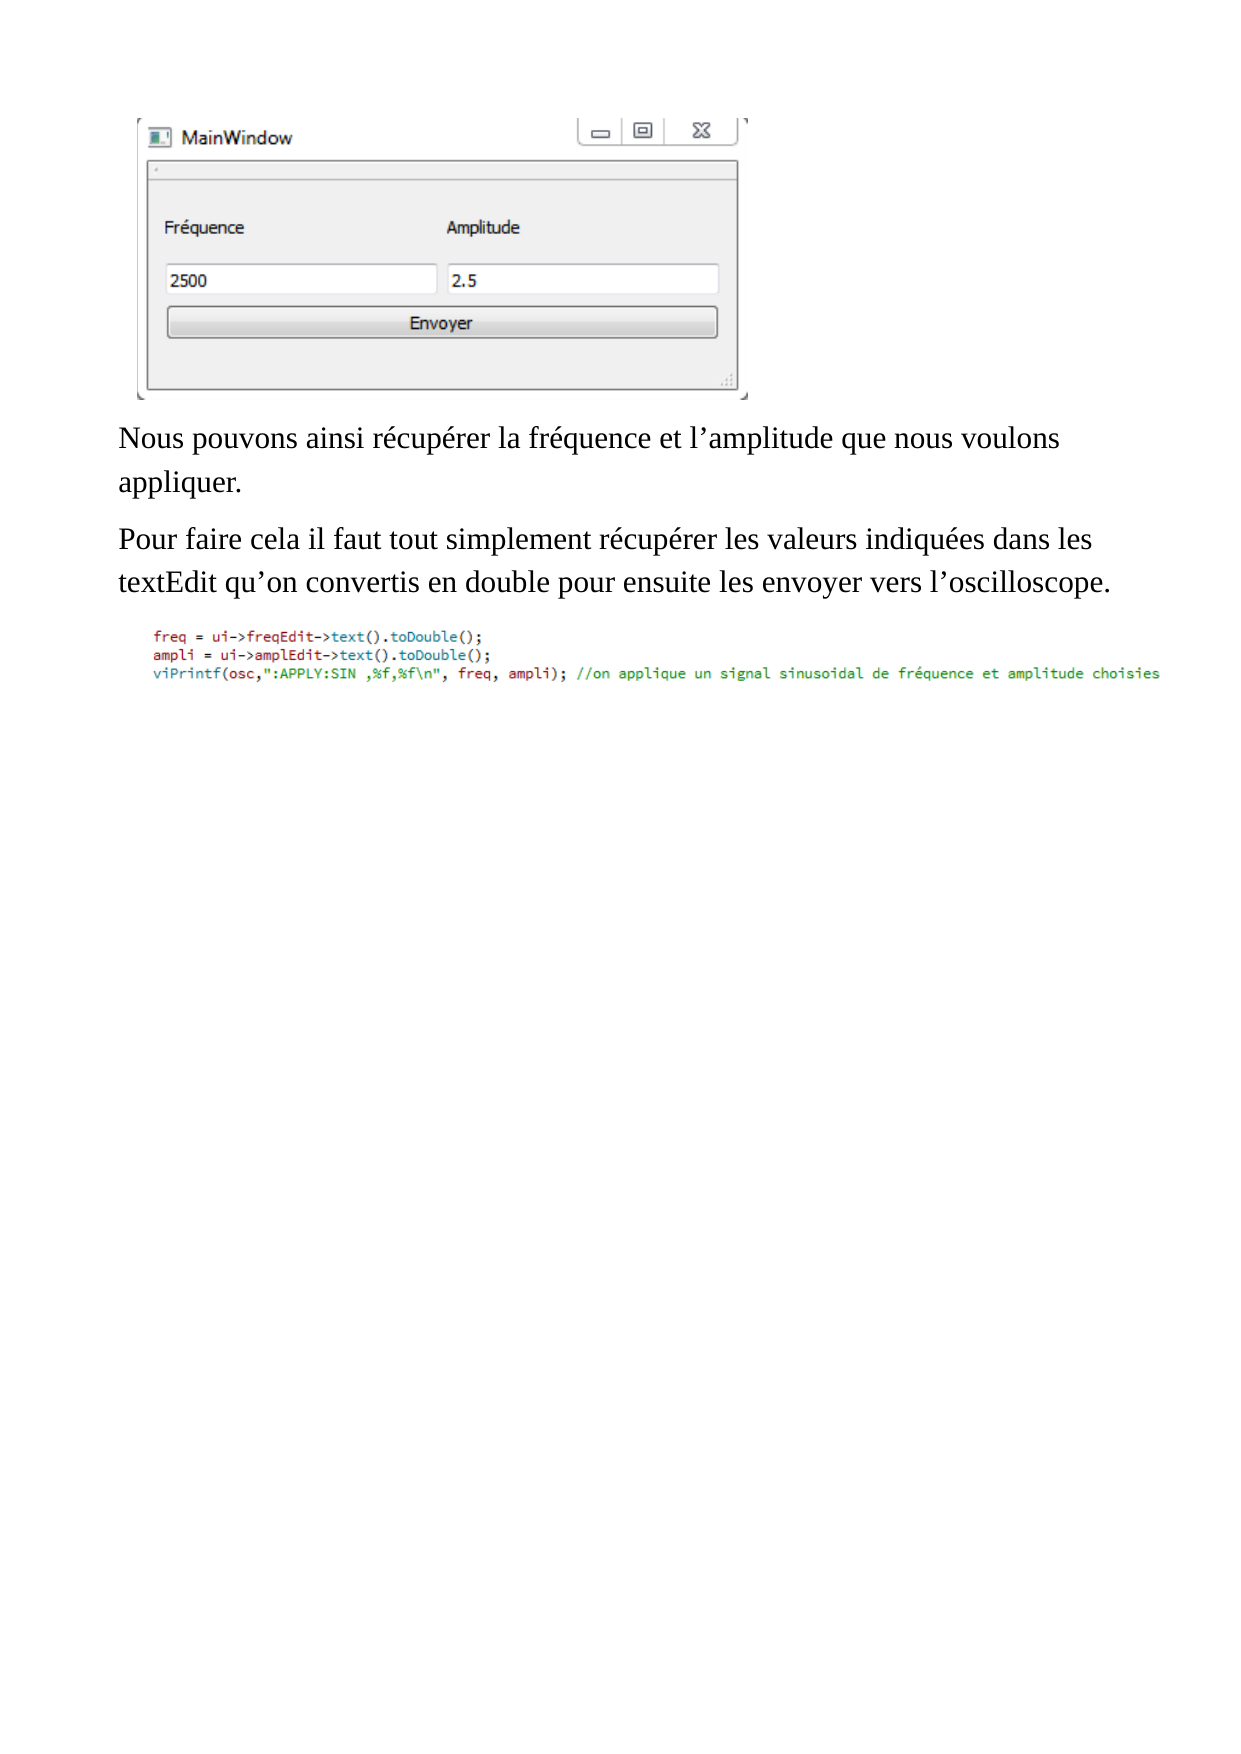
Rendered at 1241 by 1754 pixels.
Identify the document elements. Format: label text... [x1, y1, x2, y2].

text Nous pouvons ainsi récupérer la fréquence et l’amplitude que nous voulons appliquer. [118, 420, 1122, 499]
text Pour faire cela il faut tout simplement récupérer les valeurs indiquées dans les textEdit qu’on convertis en double pour ensuite les envoyer vers l’oscilloscope. [118, 521, 1122, 599]
